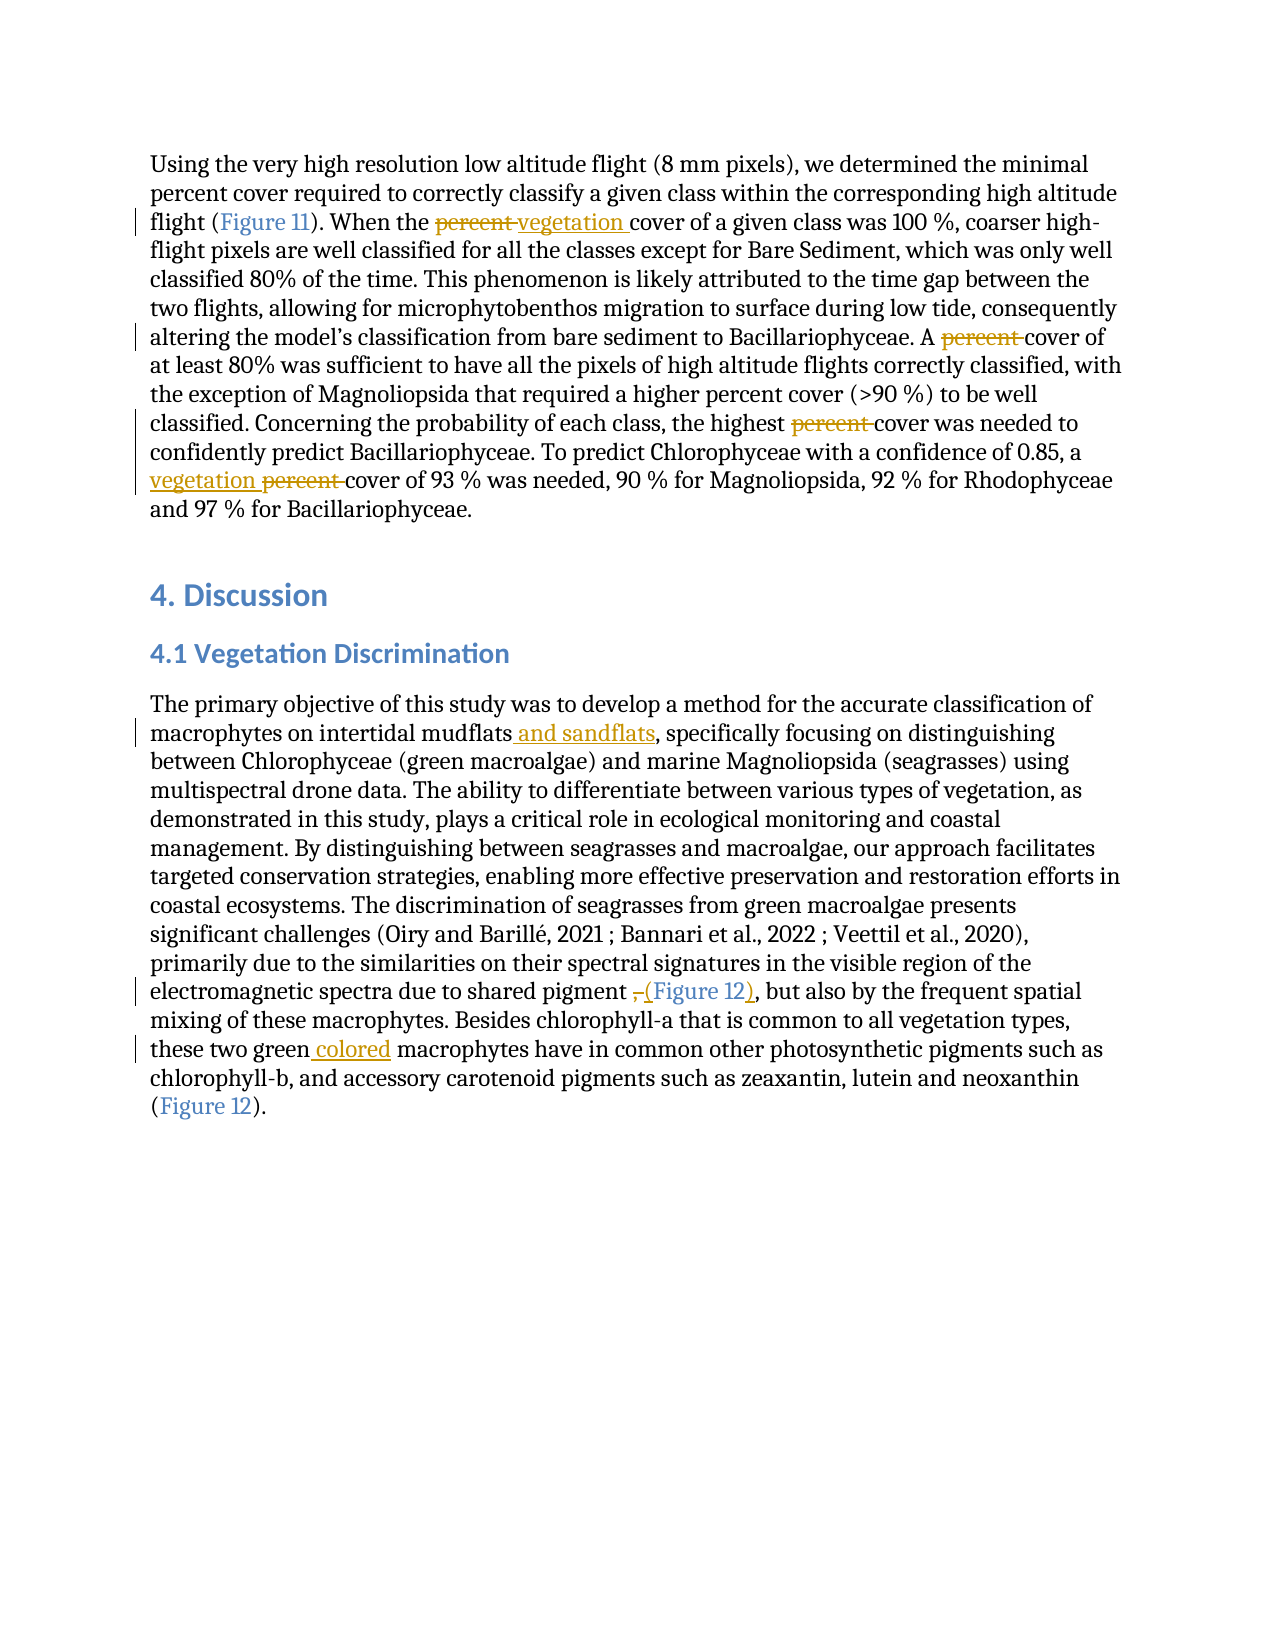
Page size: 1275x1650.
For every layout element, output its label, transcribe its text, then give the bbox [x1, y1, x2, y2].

text The primary objective of this study was to develop a method for the accurate classification of macrophytes on intertidal mudflats, specifically focusing on distinguishing between Chlorophyceae (green macroalgae) and marine Magnoliopsida (seagrasses) using multispectral drone data. The ability to differentiate between various types of vegetation, as demonstrated in this study, plays a critical role in ecological monitoring and coastal management. By distinguishing between seagrasses and macroalgae, our approach facilitates targeted conservation strategies, enabling more effective preservation and restoration efforts in coastal ecosystems. The discrimination of seagrasses from green macroalgae presents significant challenges (Oiry and Barillé, 2021 ; Bannari et al., 2022 ; Veettil et al., 2020), primarily due to the similarities on their spectral signatures in the visible region of the electromagnetic spectra due to shared pigment Figure 12, but also by the frequent spatial mixing of these macrophytes. Besides chlorophyll-a that is common to all vegetation types, these two green macrophytes have in common other photosynthetic pigments such as chlorophyll-b, and accessory carotenoid pigments such as zeaxantin, lutein and neoxanthin (Figure 12). [150, 690, 1125, 1121]
subtitle 4.1 Vegetation Discrimination [150, 635, 1125, 671]
text Using the very high resolution low altitude flight (8 mm pixels), we determined the minimal percent cover required to correctly classify a given class within the corresponding high altitude flight (Figure 11). When the cover of a given class was 100 %, coarser high-flight pixels are well classified for all the classes except for Bare Sediment, which was only well classified 80% of the time. This phenomenon is likely attributed to the time gap between the two flights, allowing for microphytobenthos migration to surface during low tide, consequently altering the model’s classification from bare sediment to Bacillariophyceae. A cover of at least 80% was sufficient to have all the pixels of high altitude flights correctly classified, with the exception of Magnoliopsida that required a higher percent cover (>90 %) to be well classified. Concerning the probability of each class, the highest cover was needed to confidently predict Bacillariophyceae. To predict Chlorophyceae with a confidence of 0.85, a cover of 93 % was needed, 90 % for Magnoliopsida, 92 % for Rhodophyceae and 97 % for Bacillariophyceae. [150, 150, 1125, 524]
subtitle 4. Discussion [150, 574, 1125, 614]
